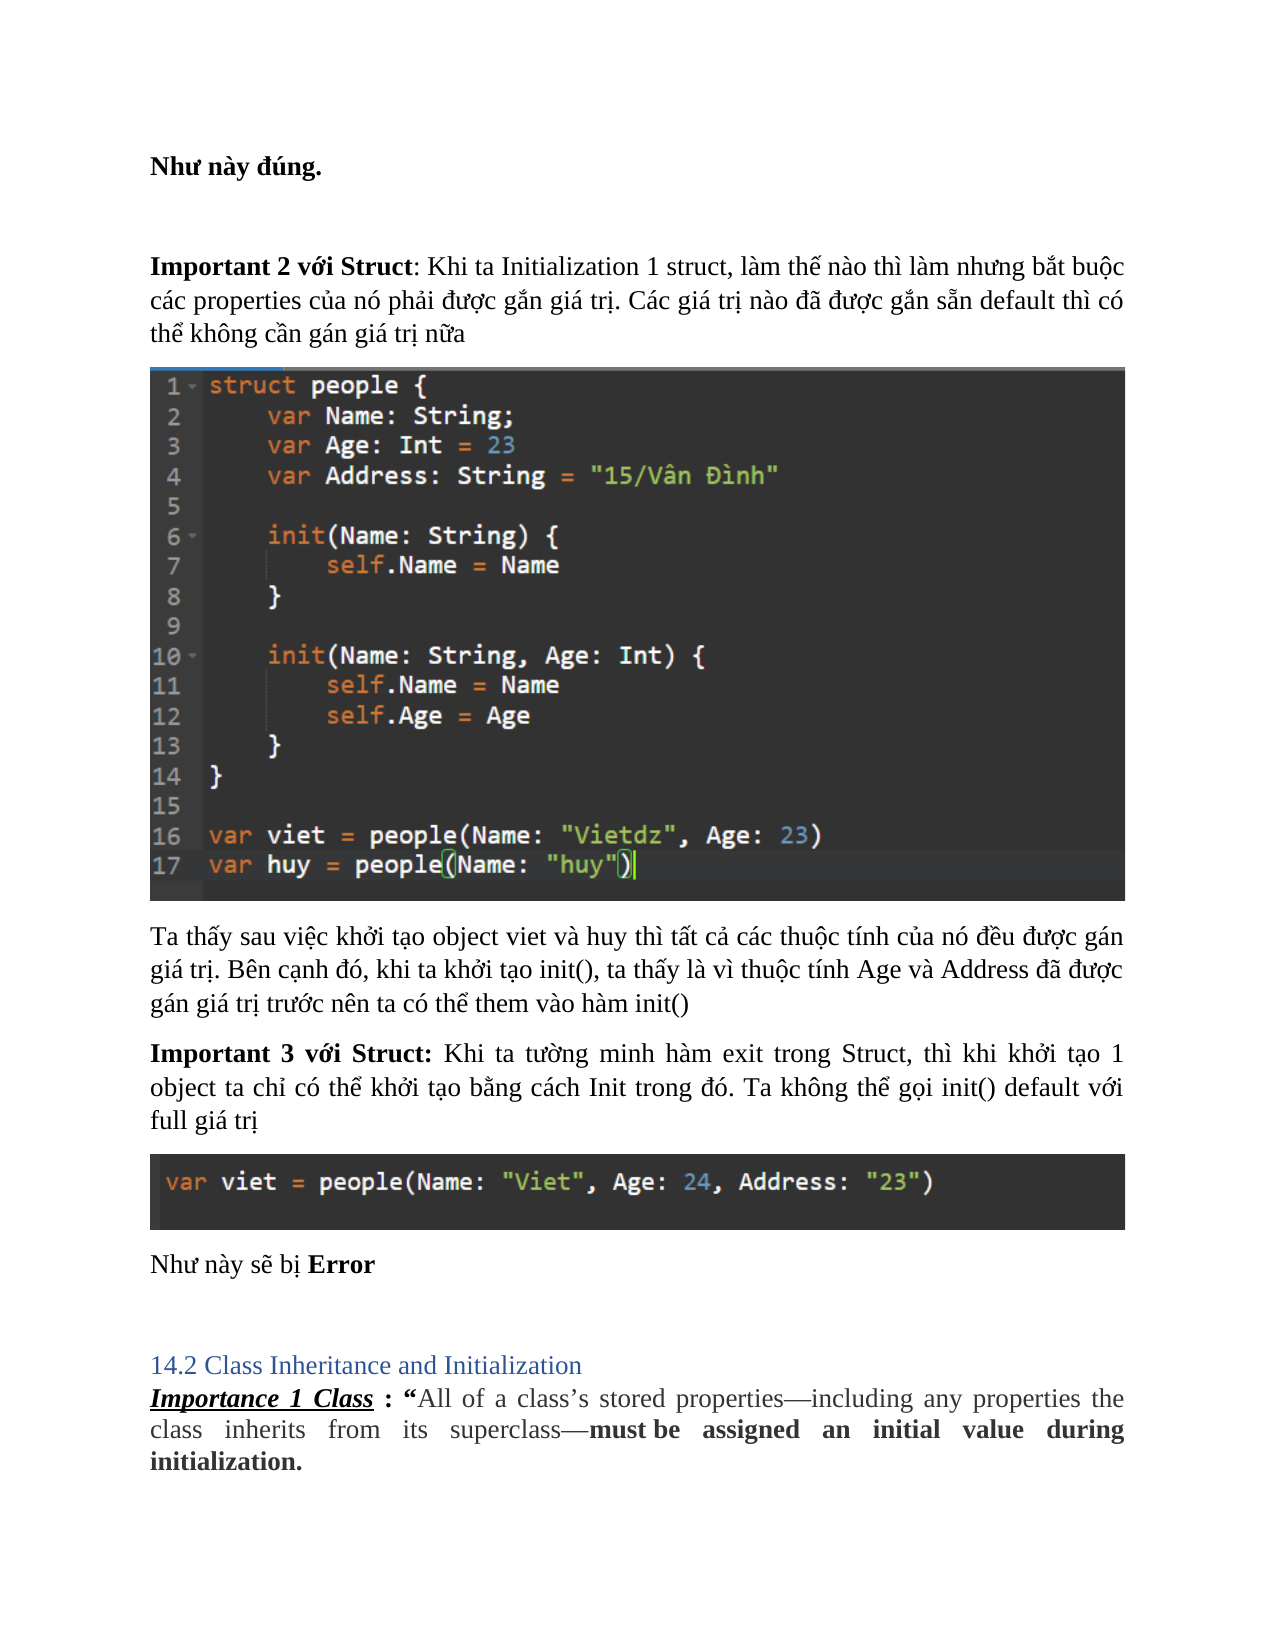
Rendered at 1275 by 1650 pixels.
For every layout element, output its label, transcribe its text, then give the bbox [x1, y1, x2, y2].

subtitle 14.2 Class Inheritance and Initialization [150, 1349, 1125, 1380]
text Important 3 với Struct: Khi ta tường minh hàm exit trong Struct, thì khi khởi tạo 1 object ta chỉ có thể khởi tạo bằng cách Init trong đó. Ta không thể gọi init() default với full giá trị [150, 1037, 1125, 1135]
picture [150, 367, 1125, 901]
picture [150, 1154, 1125, 1230]
text Như này đúng. [150, 150, 1125, 181]
text Importance 1 Class : “All of a class’s stored properties—including any properties the class inherits from its superclass—must be assigned an initial value during initialization. [150, 1382, 1125, 1476]
text Ta thấy sau việc khởi tạo object viet và huy thì tất cả các thuộc tính của nó đều được gán giá trị. Bên cạnh đó, khi ta khởi tạo init(), ta thấy là vì thuộc tính Age và Address đã được gán giá trị trước nên ta có thể them vào hàm init() [150, 920, 1125, 1018]
text Important 2 với Struct: Khi ta Initialization 1 struct, làm thế nào thì làm nhưng bắt buộc các properties của nó phải được gắn giá trị. Các giá trị nào đã được gắn sẵn default thì có thể không cần gán giá trị nữa [150, 250, 1125, 349]
text Như này sẽ bị Error [150, 1248, 1125, 1279]
